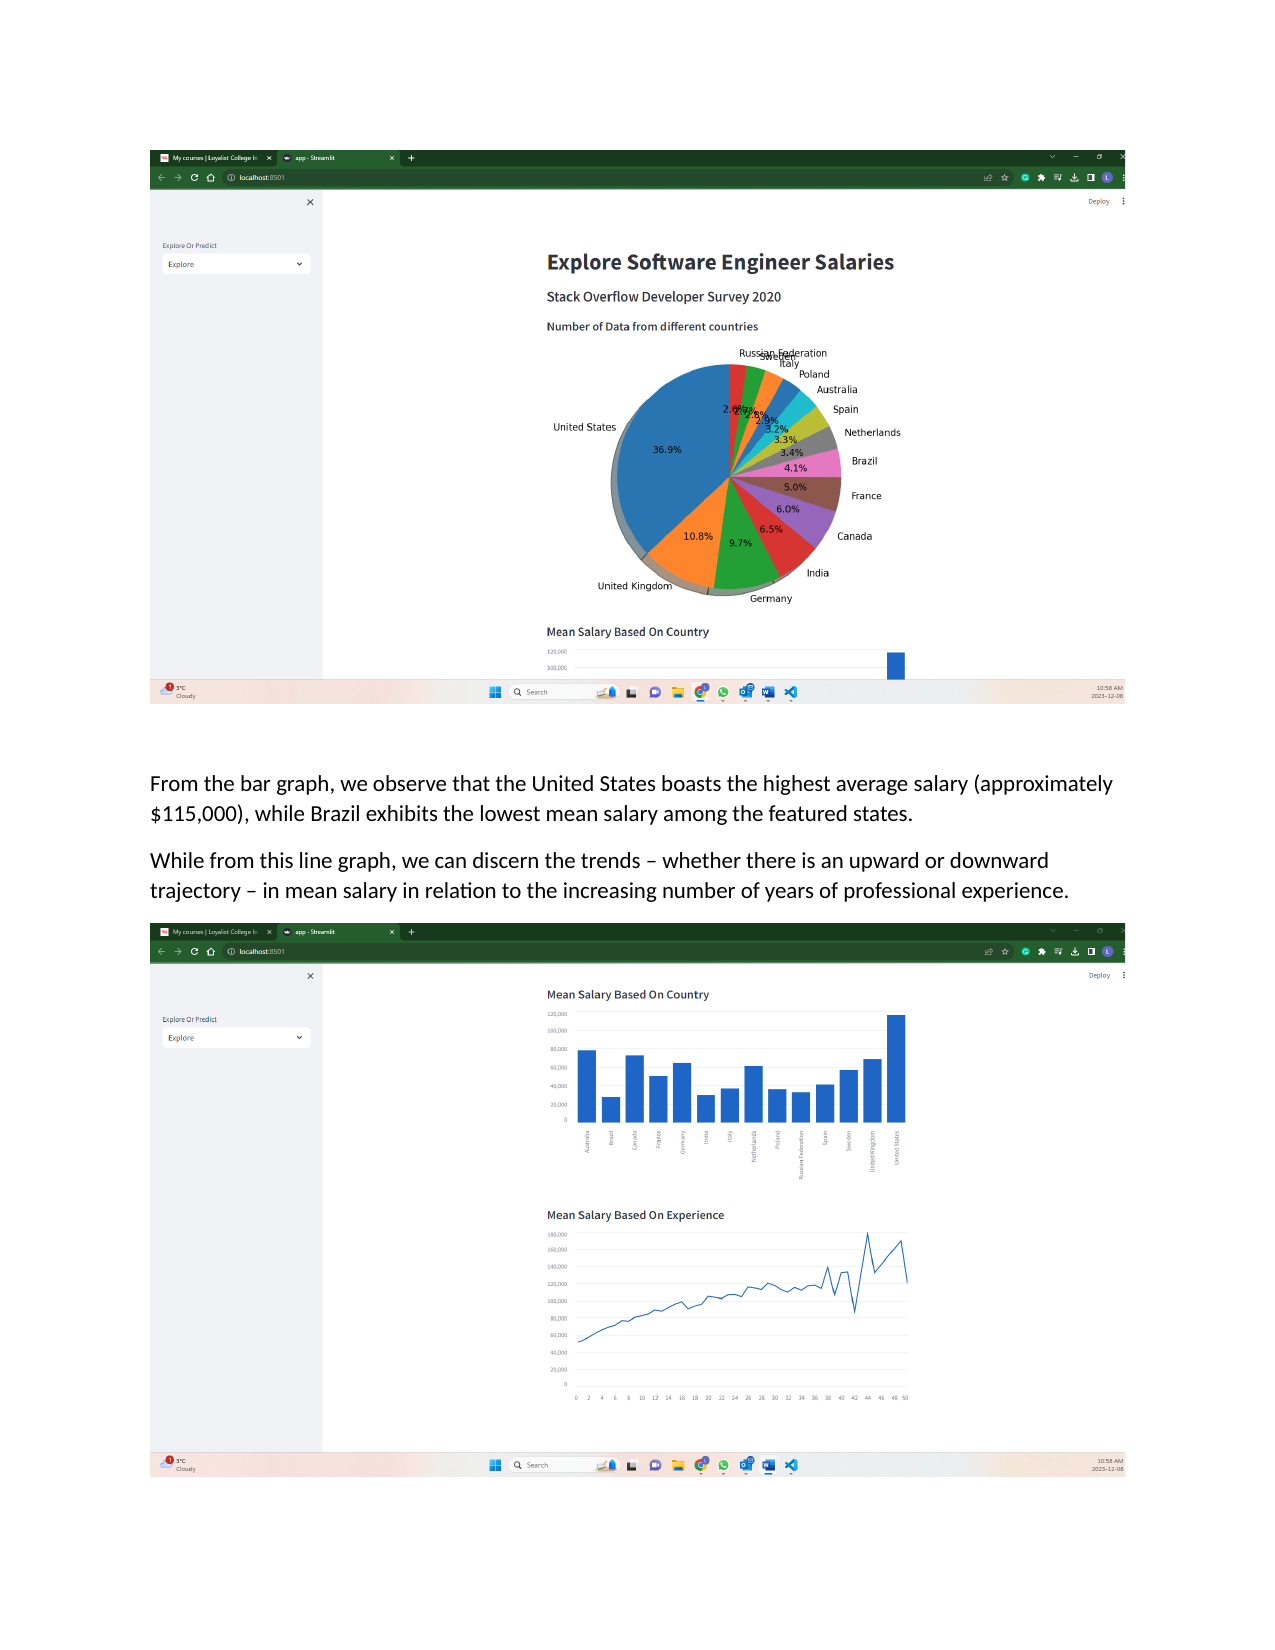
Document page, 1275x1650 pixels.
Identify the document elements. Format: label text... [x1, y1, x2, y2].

picture [150, 923, 1125, 1477]
picture [150, 150, 1125, 704]
text From the bar graph, we observe that the United States boasts the highest average salary (approximately $115,000), while Brazil exhibits the lowest mean salary among the featured states. [150, 769, 1125, 827]
text While from this line graph, we can discern the trends – whether there is an upward or downward trajectory – in mean salary in relation to the increasing number of years of professional experience. [150, 846, 1125, 904]
